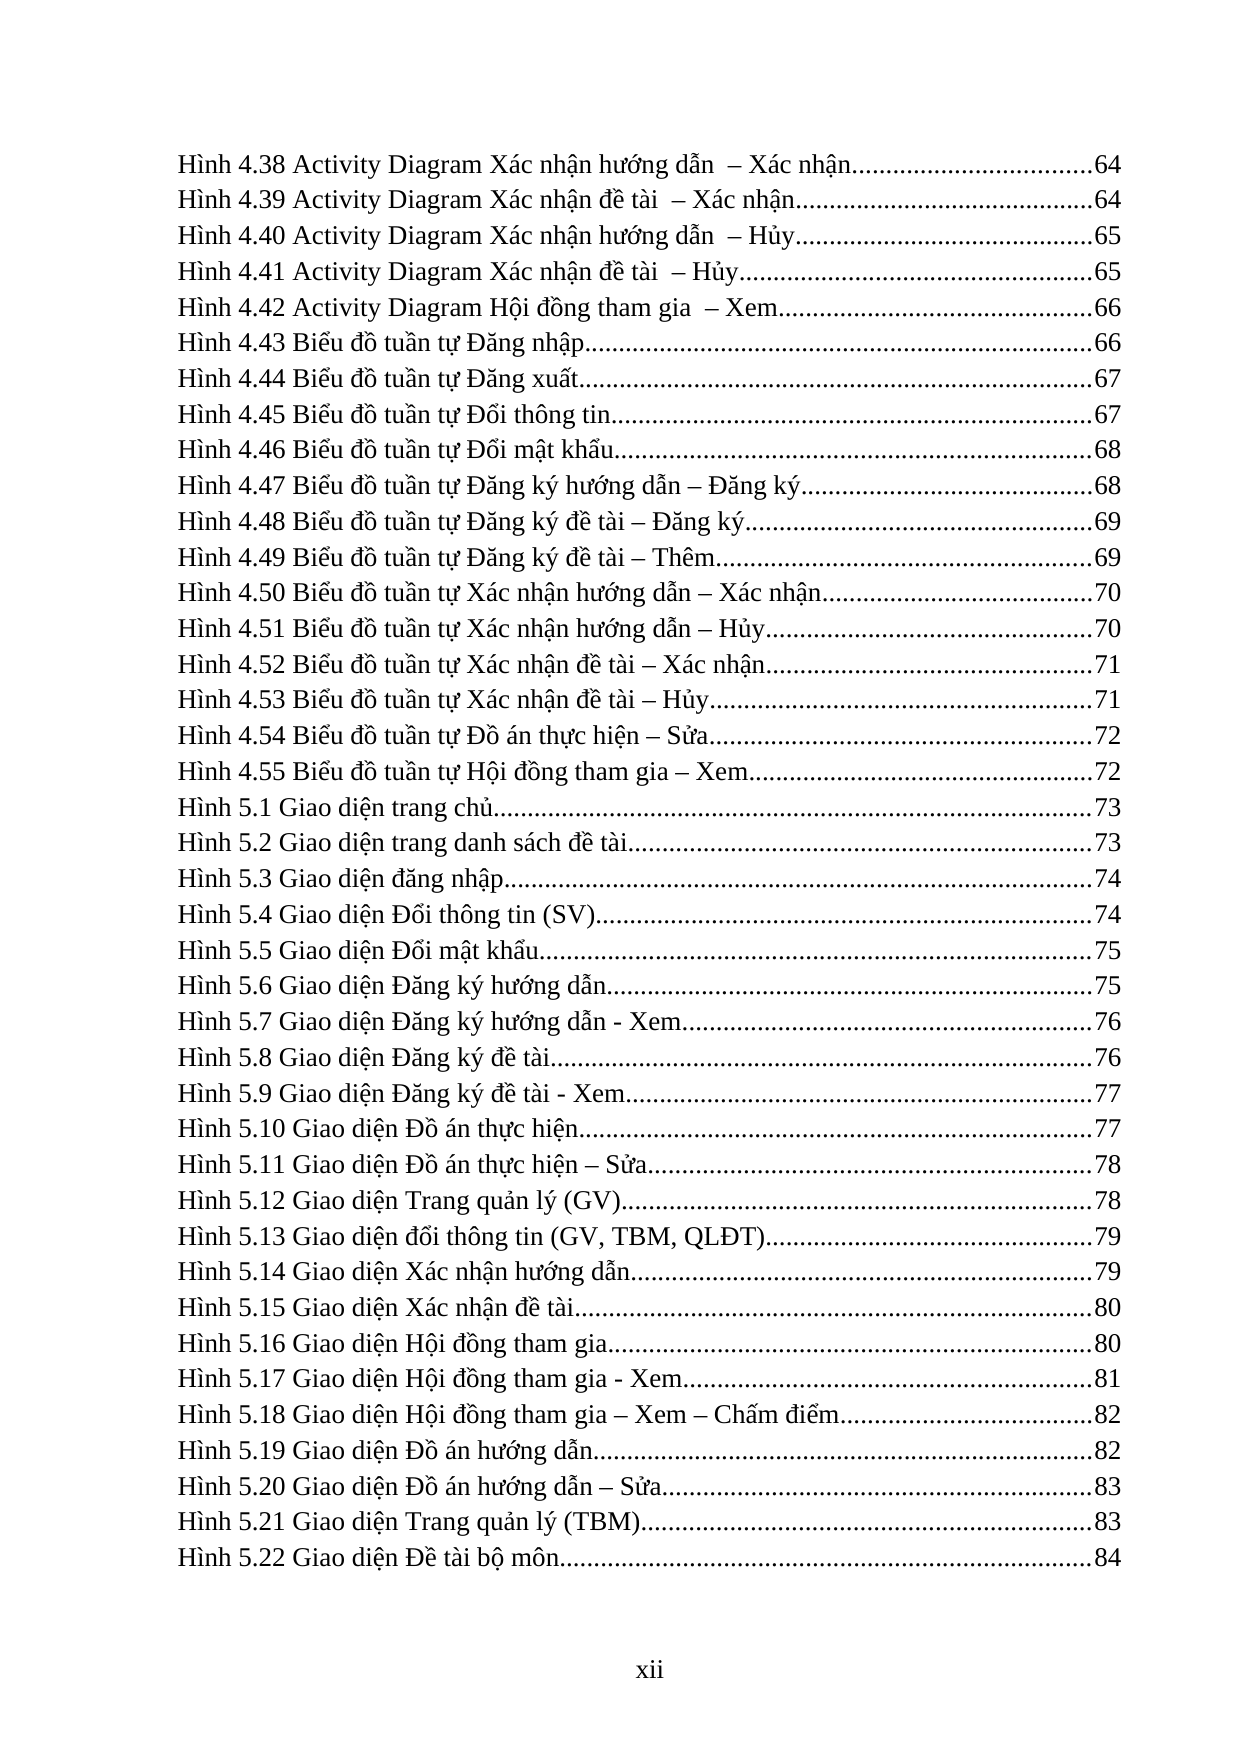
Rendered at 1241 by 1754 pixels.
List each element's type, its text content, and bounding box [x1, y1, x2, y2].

text Hình 5.6 Giao diện Đăng ký hướng dẫn 75 [177, 969, 1122, 1001]
text Hình 4.52 Biểu đồ tuần tự Xác nhận đề tài – Xác nhận 71 [177, 648, 1122, 679]
text Hình 5.3 Giao diện đăng nhập 74 [177, 862, 1122, 893]
text Hình 5.22 Giao diện Đề tài bộ môn 84 [177, 1541, 1122, 1572]
text Hình 4.55 Biểu đồ tuần tự Hội đồng tham gia – Xem 72 [177, 755, 1122, 786]
text Hình 5.17 Giao diện Hội đồng tham gia - Xem 81 [177, 1362, 1122, 1394]
text Hình 4.41 Activity Diagram Xác nhận đề tài – Hủy 65 [177, 255, 1122, 286]
text Hình 4.43 Biểu đồ tuần tự Đăng nhập 66 [177, 326, 1122, 357]
text Hình 5.15 Giao diện Xác nhận đề tài 80 [177, 1291, 1122, 1322]
text Hình 5.4 Giao diện Đổi thông tin (SV) 74 [177, 898, 1122, 929]
text Hình 5.1 Giao diện trang chủ 73 [177, 791, 1122, 822]
text Hình 4.44 Biểu đồ tuần tự Đăng xuất 67 [177, 362, 1122, 393]
text Hình 5.20 Giao diện Đồ án hướng dẫn – Sửa 83 [177, 1470, 1122, 1501]
text Hình 5.18 Giao diện Hội đồng tham gia – Xem – Chấm điểm 82 [177, 1398, 1122, 1429]
text Hình 5.9 Giao diện Đăng ký đề tài - Xem 77 [177, 1077, 1122, 1108]
text Hình 4.46 Biểu đồ tuần tự Đổi mật khẩu 68 [177, 433, 1122, 465]
text Hình 4.54 Biểu đồ tuần tự Đồ án thực hiện – Sửa 72 [177, 719, 1122, 751]
text Hình 4.47 Biểu đồ tuần tự Đăng ký hướng dẫn – Đăng ký 68 [177, 469, 1122, 500]
text Hình 4.48 Biểu đồ tuần tự Đăng ký đề tài – Đăng ký 69 [177, 505, 1122, 536]
text Hình 4.39 Activity Diagram Xác nhận đề tài – Xác nhận 64 [177, 183, 1122, 214]
text Hình 4.45 Biểu đồ tuần tự Đổi thông tin 67 [177, 398, 1122, 429]
text Hình 4.40 Activity Diagram Xác nhận hướng dẫn – Hủy 65 [177, 219, 1122, 250]
text Hình 5.7 Giao diện Đăng ký hướng dẫn - Xem 76 [177, 1005, 1122, 1036]
text Hình 5.12 Giao diện Trang quản lý (GV) 78 [177, 1184, 1122, 1215]
text Hình 5.21 Giao diện Trang quản lý (TBM) 83 [177, 1505, 1122, 1537]
text Hình 4.38 Activity Diagram Xác nhận hướng dẫn – Xác nhận 64 [177, 148, 1122, 179]
text Hình 5.5 Giao diện Đổi mật khẩu 75 [177, 934, 1122, 965]
text Hình 5.16 Giao diện Hội đồng tham gia 80 [177, 1327, 1122, 1358]
text Hình 5.2 Giao diện trang danh sách đề tài 73 [177, 827, 1122, 858]
text Hình 5.19 Giao diện Đồ án hướng dẫn 82 [177, 1434, 1122, 1465]
text Hình 5.14 Giao diện Xác nhận hướng dẫn 79 [177, 1255, 1122, 1286]
text Hình 4.53 Biểu đồ tuần tự Xác nhận đề tài – Hủy 71 [177, 684, 1122, 715]
text Hình 5.8 Giao diện Đăng ký đề tài 76 [177, 1041, 1122, 1072]
text Hình 4.42 Activity Diagram Hội đồng tham gia – Xem 66 [177, 291, 1122, 322]
text Hình 4.51 Biểu đồ tuần tự Xác nhận hướng dẫn – Hủy 70 [177, 612, 1122, 643]
text Hình 5.10 Giao diện Đồ án thực hiện 77 [177, 1112, 1122, 1143]
text Hình 5.11 Giao diện Đồ án thực hiện – Sửa 78 [177, 1148, 1122, 1179]
text Hình 5.13 Giao diện đổi thông tin (GV, TBM, QLĐT) 79 [177, 1219, 1122, 1251]
text Hình 4.50 Biểu đồ tuần tự Xác nhận hướng dẫn – Xác nhận 70 [177, 576, 1122, 608]
text Hình 4.49 Biểu đồ tuần tự Đăng ký đề tài – Thêm 69 [177, 541, 1122, 572]
